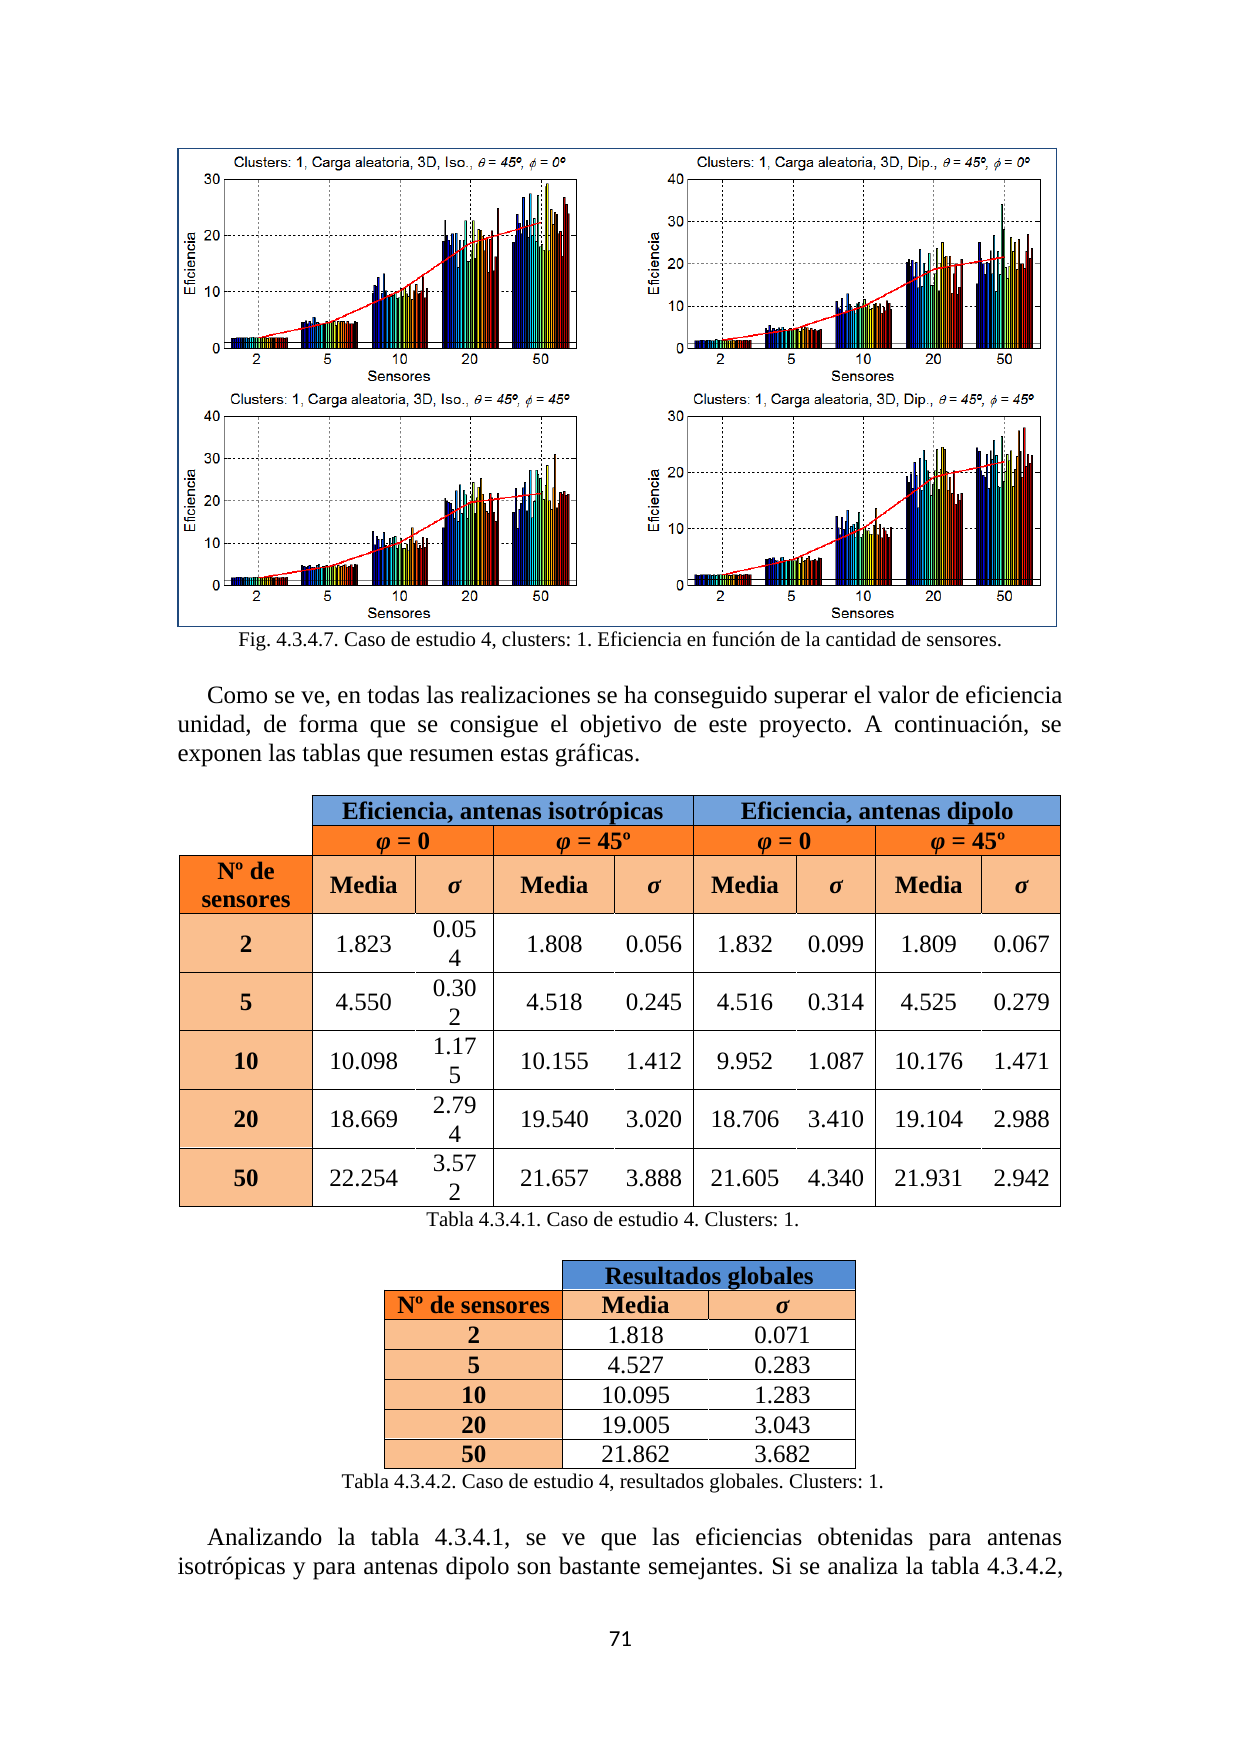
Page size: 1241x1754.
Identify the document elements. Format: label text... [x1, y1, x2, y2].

table_cell Media [563, 1291, 708, 1319]
table_cell φ = 0 [694, 826, 875, 855]
table_cell Media [494, 856, 614, 913]
table_cell 21.931 [876, 1149, 981, 1206]
table_cell φ = 45º [494, 826, 693, 855]
table_cell 10.155 [494, 1031, 614, 1089]
table_cell 21.862 [563, 1440, 708, 1468]
table_cell Nº de sensores [385, 1291, 562, 1319]
table_cell 0.279 [982, 973, 1060, 1030]
table_cell 4.518 [494, 973, 614, 1030]
table_cell 1.283 [709, 1380, 855, 1409]
table_cell 4.527 [563, 1350, 708, 1379]
table_cell 4.516 [694, 973, 796, 1030]
table_cell 2 [180, 914, 312, 972]
table_cell Nº de sensores [180, 856, 312, 913]
table_cell 3.043 [709, 1410, 855, 1438]
table_cell Media [876, 856, 981, 913]
table_cell 22.254 [313, 1149, 415, 1206]
text Como se ve, en todas las realizaciones se ha conseguido superar el valor de eficiencia unidad, de forma que se consigue el objetivo de este proyecto. A continuación, se exponen las tablas que resumen estas gráficas. [177, 680, 1063, 766]
table_cell 18.706 [694, 1090, 796, 1147]
table_cell 2.794 [416, 1090, 493, 1147]
table_cell φ = 45º [876, 826, 1060, 855]
table_cell σ [615, 856, 693, 913]
table_cell σ [982, 856, 1060, 913]
table_cell 10 [385, 1380, 562, 1409]
table_cell 0.245 [615, 973, 693, 1030]
table_cell 0.314 [797, 973, 875, 1030]
text Tabla 4.3.4.2. Caso de estudio 4, resultados globales. Clusters: 1. [0, 1469, 1226, 1493]
table_cell φ = 0 [313, 826, 493, 855]
table_cell 21.657 [494, 1149, 614, 1206]
table_cell 3.888 [615, 1149, 693, 1206]
table_cell 1.832 [694, 914, 796, 972]
table_cell Media [694, 856, 796, 913]
table_cell 1.087 [797, 1031, 875, 1089]
table_header Eficiencia, antenas isotrópicas [313, 796, 693, 825]
picture [179, 149, 1056, 626]
table_cell 0.071 [709, 1320, 855, 1349]
table_cell 10.098 [313, 1031, 415, 1089]
table_cell 0.099 [797, 914, 875, 972]
table_cell 0.302 [416, 973, 493, 1030]
text Tabla 4.3.4.1. Caso de estudio 4. Clusters: 1. [0, 1207, 1226, 1231]
table_cell 1.808 [494, 914, 614, 972]
table_cell 18.669 [313, 1090, 415, 1147]
table_cell Media [313, 856, 415, 913]
table_cell 4.340 [797, 1149, 875, 1206]
table_header Eficiencia, antenas dipolo [694, 796, 1060, 825]
table_cell 50 [385, 1440, 562, 1468]
table_cell 21.605 [694, 1149, 796, 1206]
table_cell 1.471 [982, 1031, 1060, 1089]
table_cell 10 [180, 1031, 312, 1089]
table_cell 2 [385, 1320, 562, 1349]
table_cell 3.572 [416, 1149, 493, 1206]
table_cell 20 [385, 1410, 562, 1438]
table_cell 2.942 [982, 1149, 1060, 1206]
table_cell 2.988 [982, 1090, 1060, 1147]
table_cell 10.095 [563, 1380, 708, 1409]
table_cell 4.550 [313, 973, 415, 1030]
table_cell 10.176 [876, 1031, 981, 1089]
text Fig. 4.3.4.7. Caso de estudio 4, clusters: 1. Eficiencia en función de la cantidad de sensores. [177, 627, 1063, 651]
table_cell 3.020 [615, 1090, 693, 1147]
table_cell 1.175 [416, 1031, 493, 1089]
table_cell 0.054 [416, 914, 493, 972]
table_cell 5 [385, 1350, 562, 1379]
table_cell 5 [180, 973, 312, 1030]
table_cell 19.104 [876, 1090, 981, 1147]
table_cell 20 [180, 1090, 312, 1147]
table_cell 1.412 [615, 1031, 693, 1089]
table_cell 1.809 [876, 914, 981, 972]
table_cell 9.952 [694, 1031, 796, 1089]
table_cell σ [709, 1291, 855, 1319]
table_cell 3.682 [709, 1440, 855, 1468]
table_cell 4.525 [876, 973, 981, 1030]
table_cell 50 [180, 1149, 312, 1206]
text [177, 1522, 1063, 1580]
table_cell σ [416, 856, 493, 913]
table_cell 19.005 [563, 1410, 708, 1438]
table_cell 1.818 [563, 1320, 708, 1349]
table_header Resultados globales [563, 1261, 855, 1289]
table_cell 0.056 [615, 914, 693, 972]
table_cell 1.823 [313, 914, 415, 972]
table_cell 3.410 [797, 1090, 875, 1147]
table_cell 0.067 [982, 914, 1060, 972]
table_cell 19.540 [494, 1090, 614, 1147]
table_cell σ [797, 856, 875, 913]
table_cell 0.283 [709, 1350, 855, 1379]
